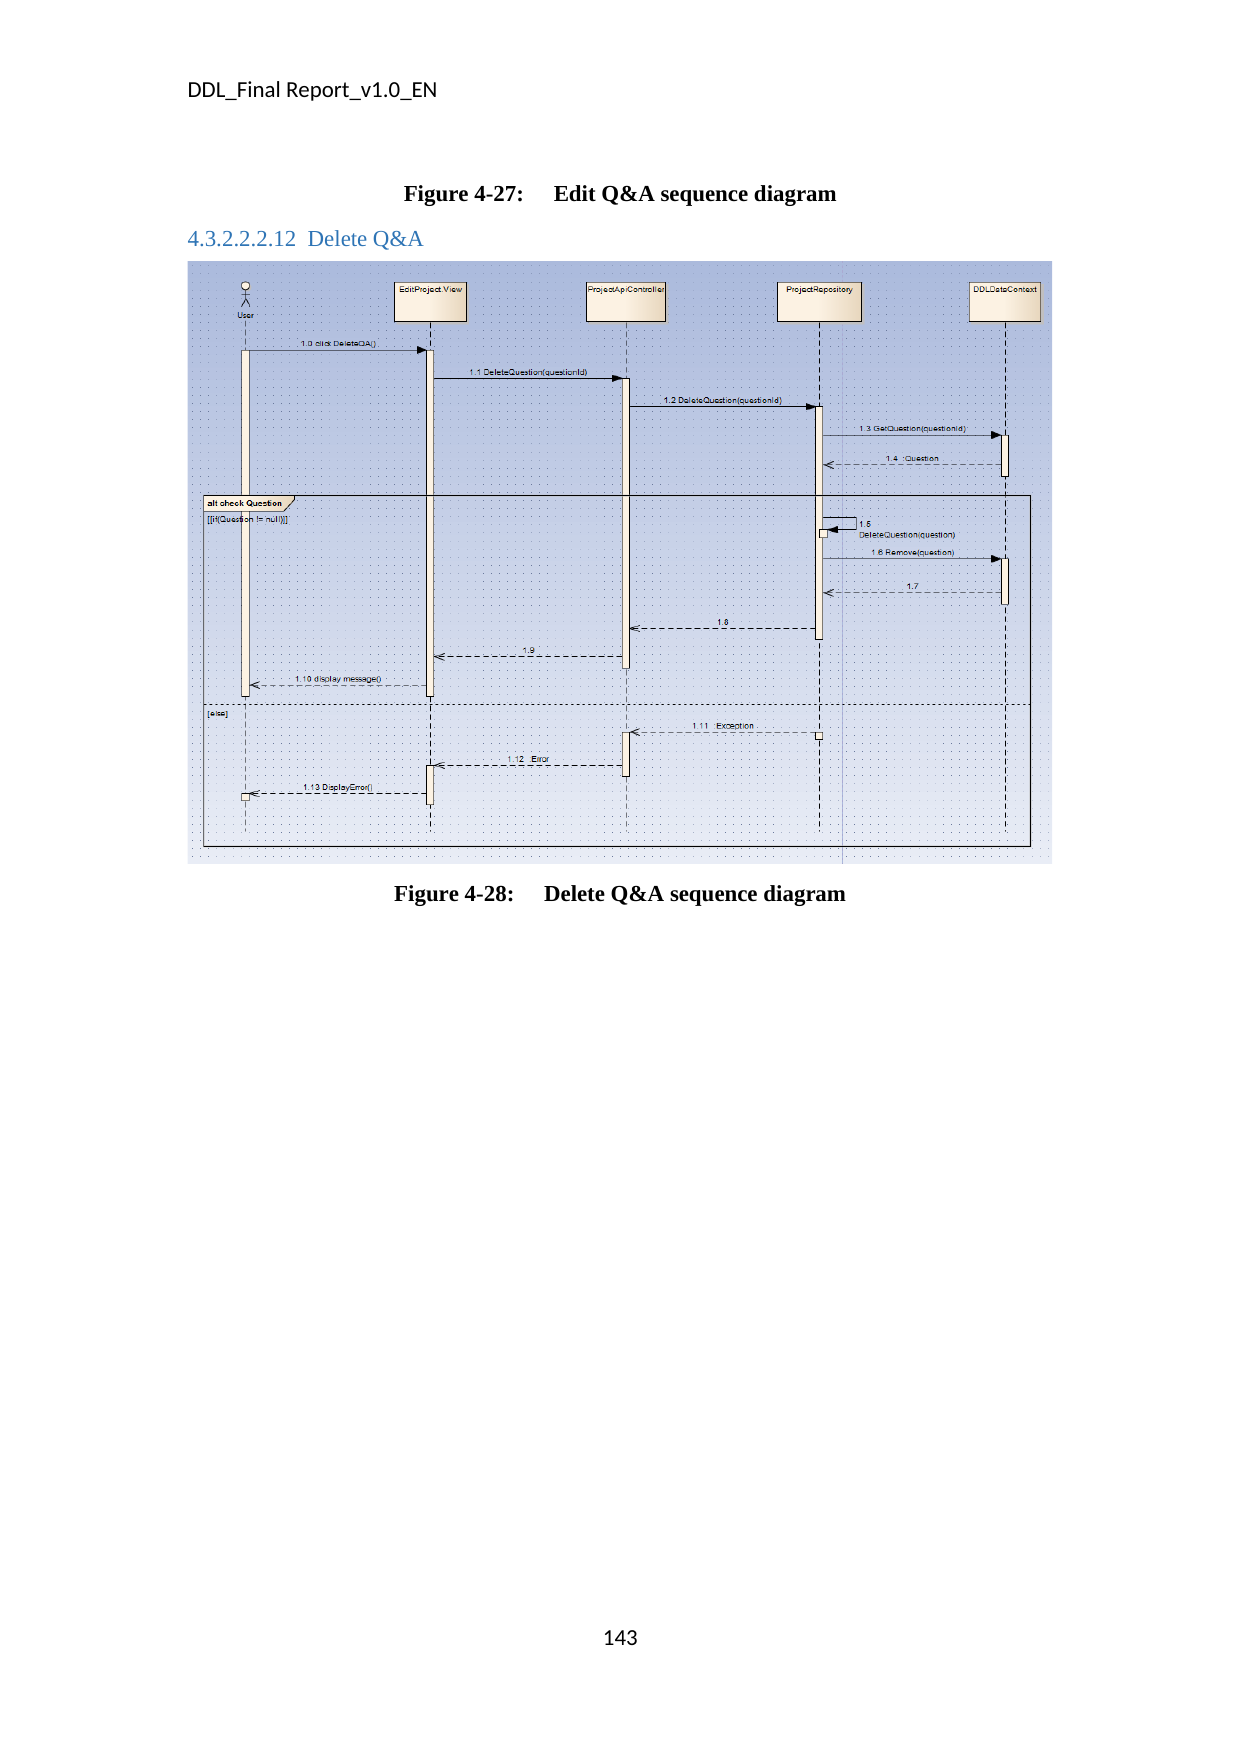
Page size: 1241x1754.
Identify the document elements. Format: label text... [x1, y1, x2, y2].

picture [187, 261, 1053, 864]
text Edit Q&A sequence diagram [187, 180, 1053, 206]
subtitle Delete Q&A [187, 225, 1053, 251]
text Delete Q&A sequence diagram [187, 880, 1053, 906]
